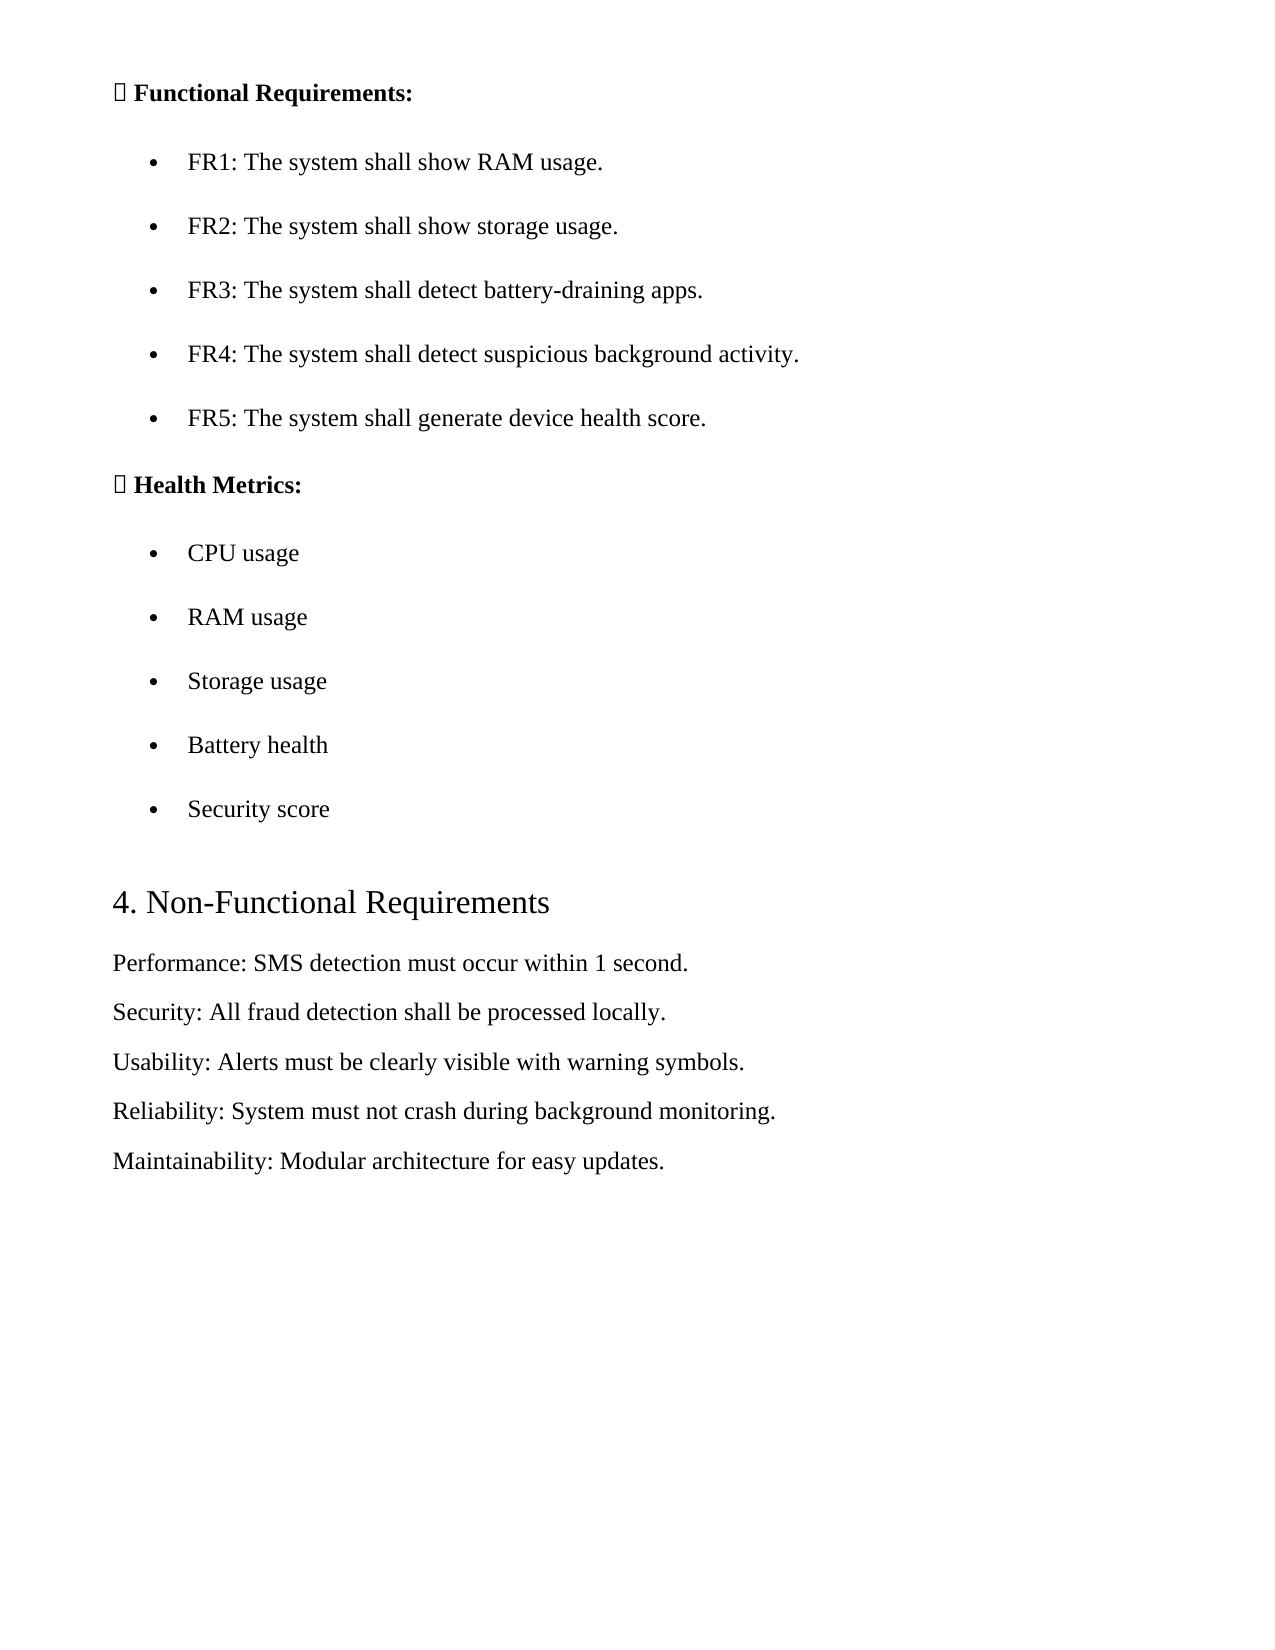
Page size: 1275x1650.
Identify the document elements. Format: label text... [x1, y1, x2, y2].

list CPU usage [150, 538, 1200, 567]
list FR3: The system shall detect battery-draining apps. [150, 275, 1200, 303]
list Battery health [150, 730, 1200, 759]
text 4. Non-Functional Requirements [112, 883, 1200, 921]
text 🔹 Functional Requirements: [112, 75, 1200, 109]
list FR4: The system shall detect suspicious background activity. [150, 339, 1200, 367]
text Usability: Alerts must be clearly visible with warning symbols. [112, 1047, 1200, 1076]
list Security score [150, 794, 1200, 823]
list RAM usage [150, 602, 1200, 631]
text Security: All fraud detection shall be processed locally. [112, 997, 1200, 1026]
list FR5: The system shall generate device health score. [150, 403, 1200, 431]
text Performance: SMS detection must occur within 1 second. [112, 948, 1200, 976]
text Maintainability: Modular architecture for easy updates. [112, 1146, 1200, 1175]
list FR1: The system shall show RAM usage. [150, 147, 1200, 176]
text 🔹 Health Metrics: [112, 467, 1200, 501]
text Reliability: System must not crash during background monitoring. [112, 1096, 1200, 1125]
list FR2: The system shall show storage usage. [150, 211, 1200, 239]
list Storage usage [150, 666, 1200, 695]
